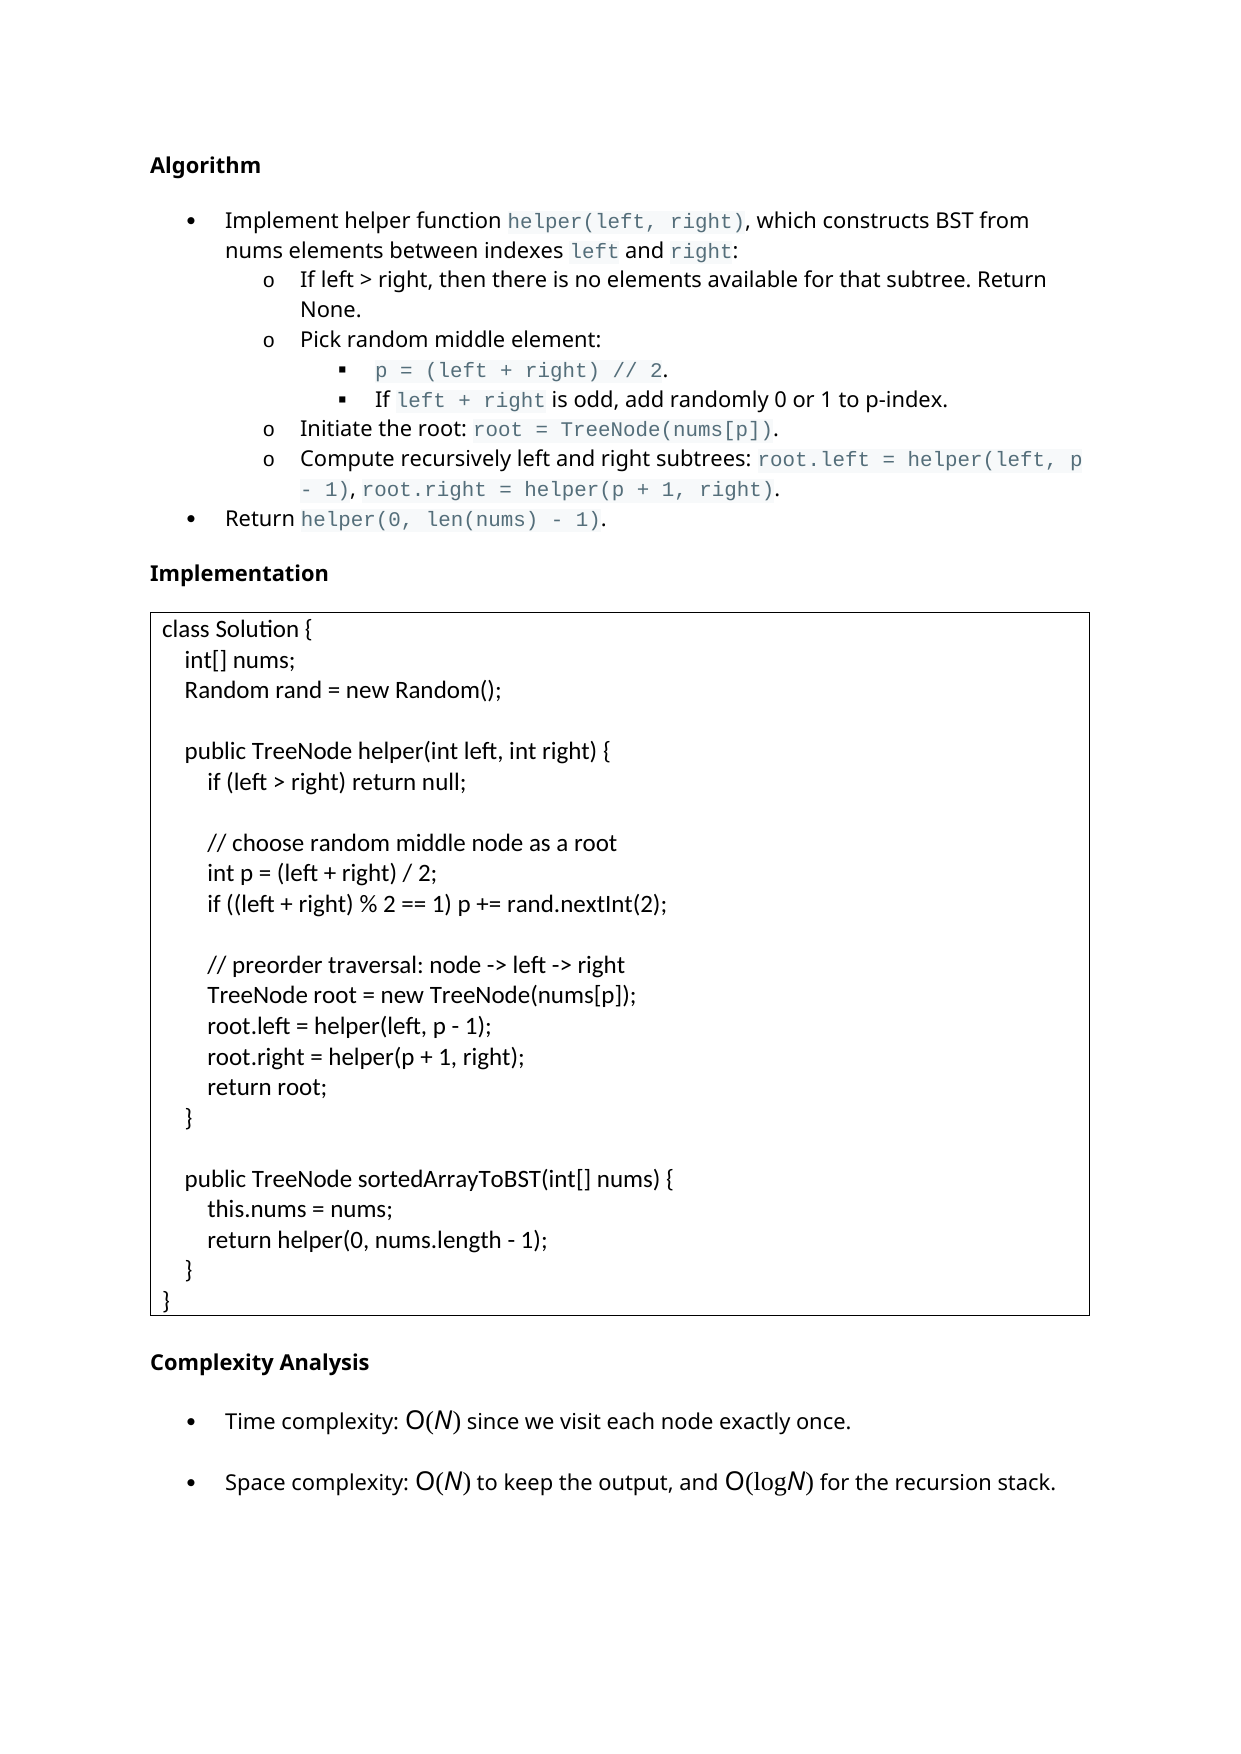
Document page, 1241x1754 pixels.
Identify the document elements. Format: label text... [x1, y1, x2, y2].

text Complexity Analysis [150, 1347, 1090, 1377]
list Time complexity: O(N) since we visit each node exactly once. [187, 1402, 1090, 1437]
list If left + right is odd, add randomly 0 or 1 to p-index. [337, 383, 1090, 413]
text Implementation [150, 557, 1090, 587]
list Implement helper function helper(left, right), which constructs BST from nums elements between indexes left and right: [187, 205, 1090, 264]
list p = (left + right) // 2. [337, 354, 1090, 383]
list If left > right, then there is no elements available for that subtree. Return None. [262, 264, 1090, 324]
table_header class Solution { int[] nums; Random rand = new Random(); public TreeNode helper(int left, int right) { if (left > right) return null; // choose random middle node as a root int p = (left + right) / 2; if ((left + right) % 2 == 1) p += rand.nextInt(2); // preorder traversal: node -> left -> right TreeNode root = new TreeNode(nums[p]); root.left = helper(left, p - 1); root.right = helper(p + 1, right); return root; } public TreeNode sortedArrayToBST(int[] nums) { this.nums = nums; return helper(0, nums.length - 1); } } [151, 613, 1089, 1315]
text Algorithm [150, 150, 1090, 180]
list Pick random middle element: [262, 324, 1090, 354]
list Initiate the root: root = TreeNode(nums[p]). [262, 413, 1090, 443]
list Return helper(0, len(nums) - 1). [187, 503, 1090, 532]
list Compute recursively left and right subtrees: root.left = helper(left, p - 1), root.right = helper(p + 1, right). [262, 443, 1090, 503]
list Space complexity: O(N) to keep the output, and O(logN) for the recursion stack. [187, 1462, 1090, 1498]
